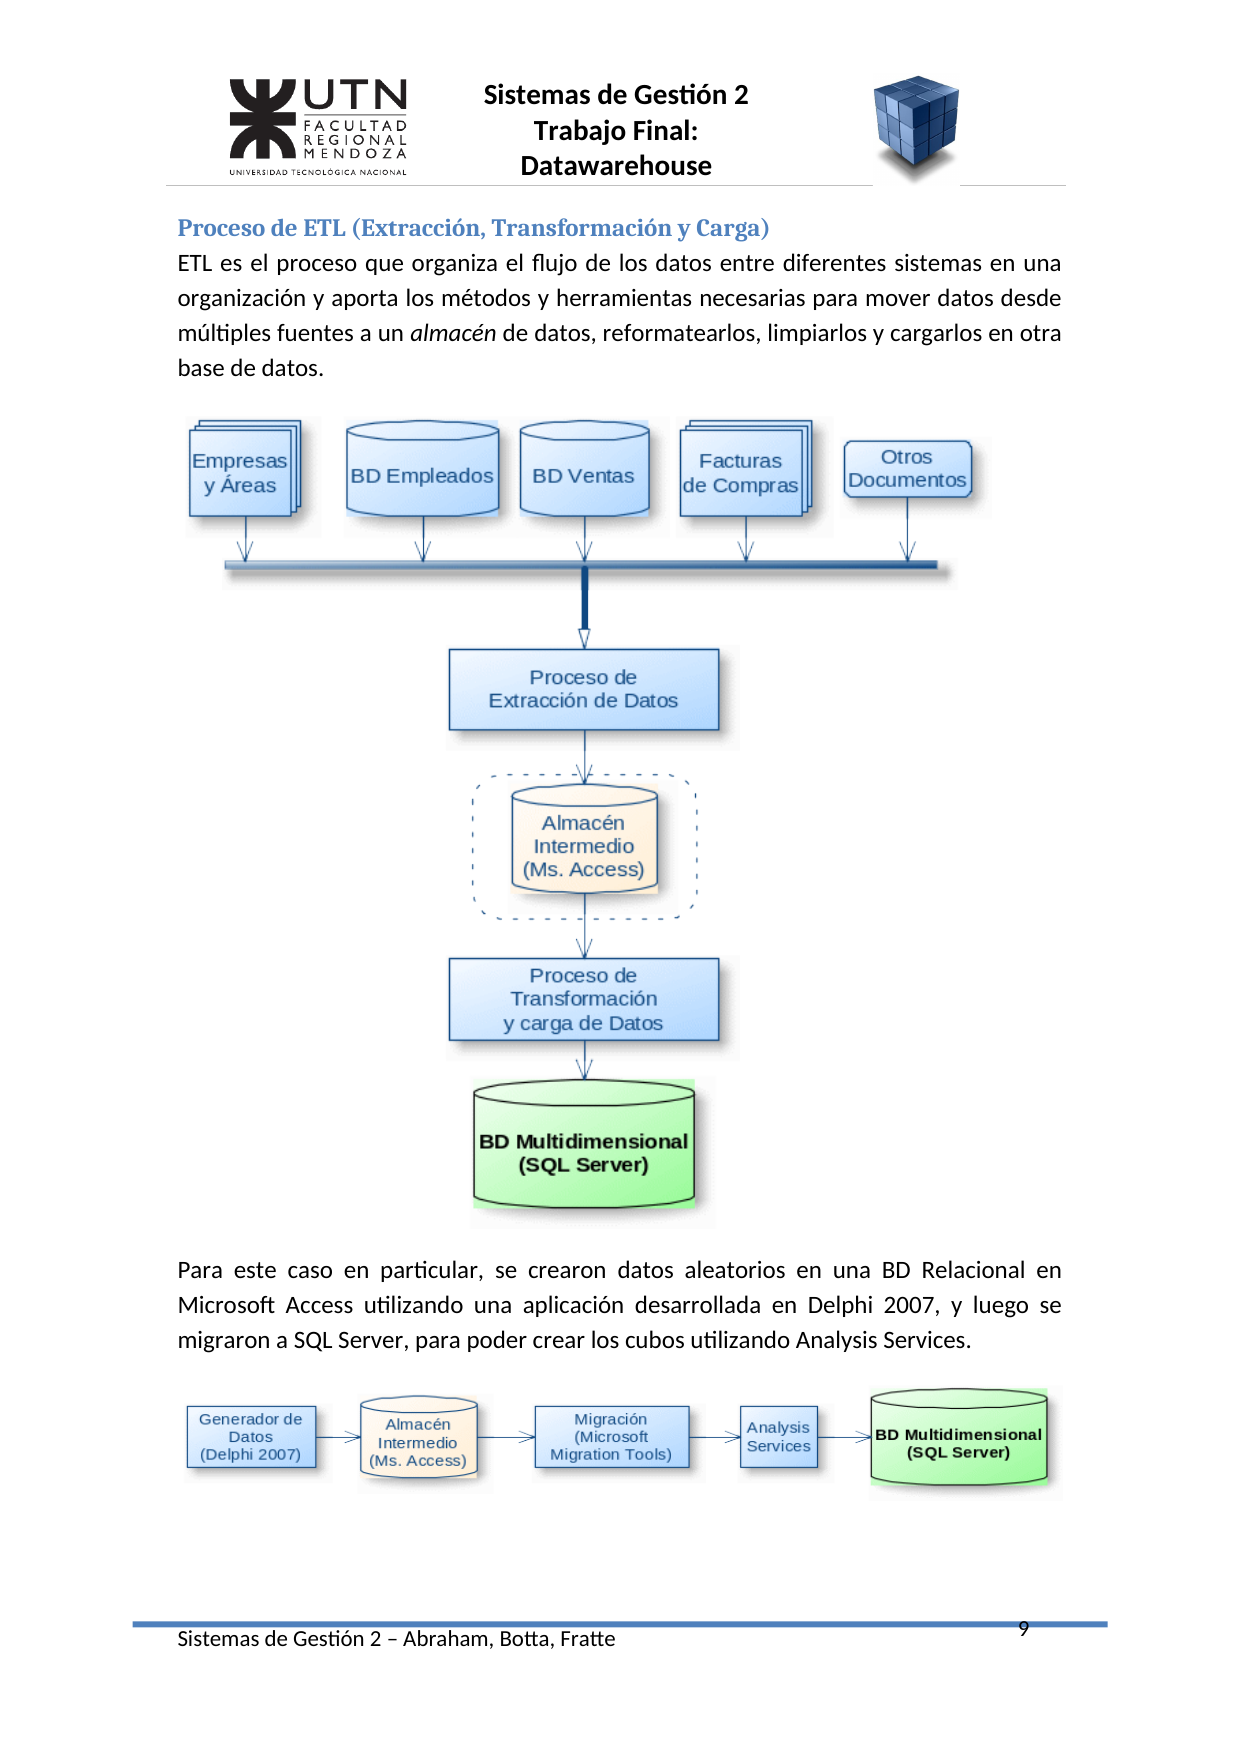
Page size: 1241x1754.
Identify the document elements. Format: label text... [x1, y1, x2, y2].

text ETL es el proceso que organiza el flujo de los datos entre diferentes sistemas en una organización y aporta los métodos y herramientas necesarias para mover datos desde múltiples fuentes a un almacén de datos, reformatearlos, limpiarlos y cargarlos en otra base de datos. [177, 247, 1063, 383]
subtitle Proceso de ETL (Extracción, Transformación y Carga) [177, 214, 1063, 243]
picture [223, 77, 409, 182]
picture [872, 73, 960, 186]
text Para este caso en particular, se crearon datos aleatorios en una BD Relacional en Microsoft Access utilizando una aplicación desarrollada en Delphi 2007, y luego se migraron a SQL Server, para poder crear los cubos utilizando Analysis Services. [177, 1254, 1063, 1354]
